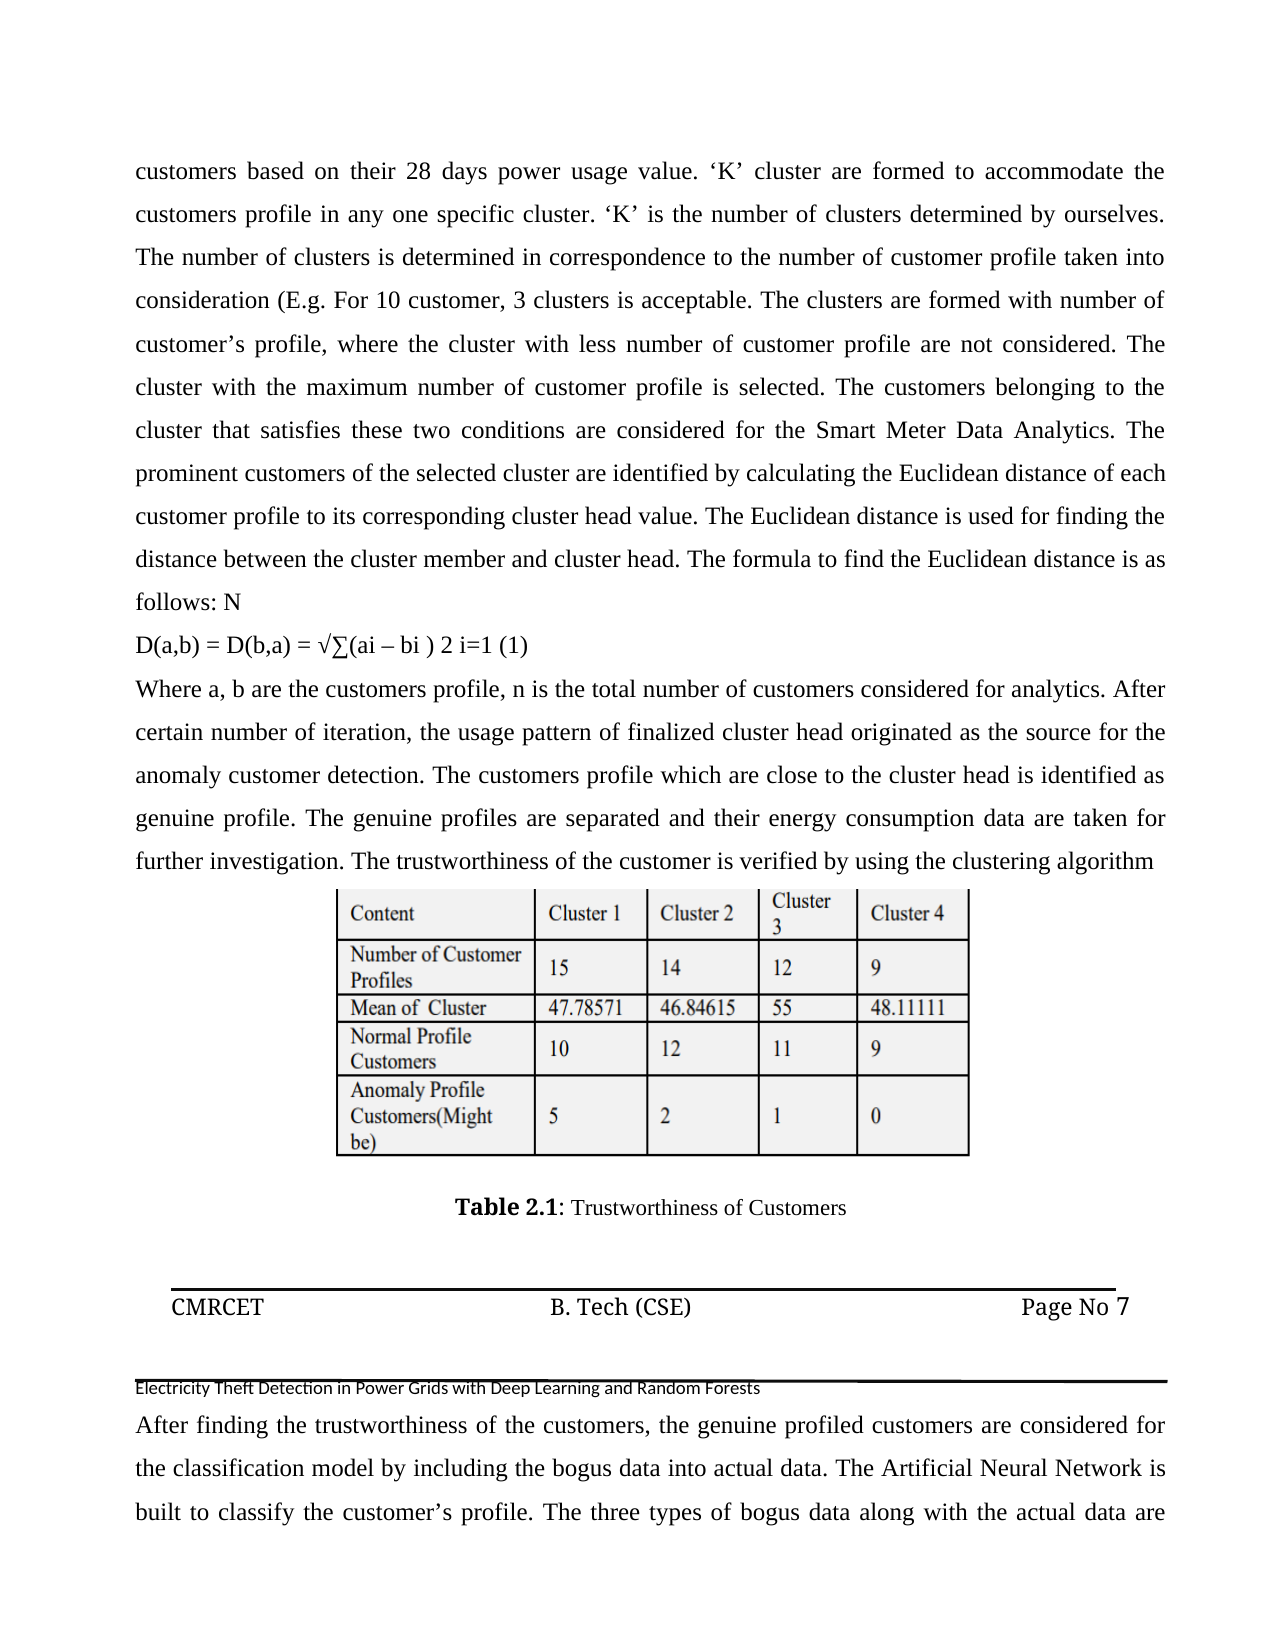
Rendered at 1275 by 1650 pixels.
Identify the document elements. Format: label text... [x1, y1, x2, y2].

text Table 2.1: Trustworthiness of Customers [135, 1191, 1167, 1222]
picture [321, 889, 981, 1176]
text CMRCET B. Tech (CSE) Page No 7 [94, 1288, 1167, 1322]
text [135, 156, 1167, 616]
text Electricity Theft Detection in Power Grids with Deep Learning and Random Forests [135, 1382, 1161, 1399]
text Where a, b are the customers profile, n is the total number of customers considered for analytics. After certain number of iteration, the usage pattern of finalized cluster head originated as the source for the anomaly customer detection. The customers profile which are close to the cluster head is identified as genuine profile. The genuine profiles are separated and their energy consumption data are taken for further investigation. The trustworthiness of the customer is verified by using the clustering algorithm [135, 674, 1167, 875]
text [135, 1410, 1167, 1525]
text D(a,b) = D(b,a) = √∑(ai – bi ) 2 i=1 (1) [135, 631, 1167, 659]
